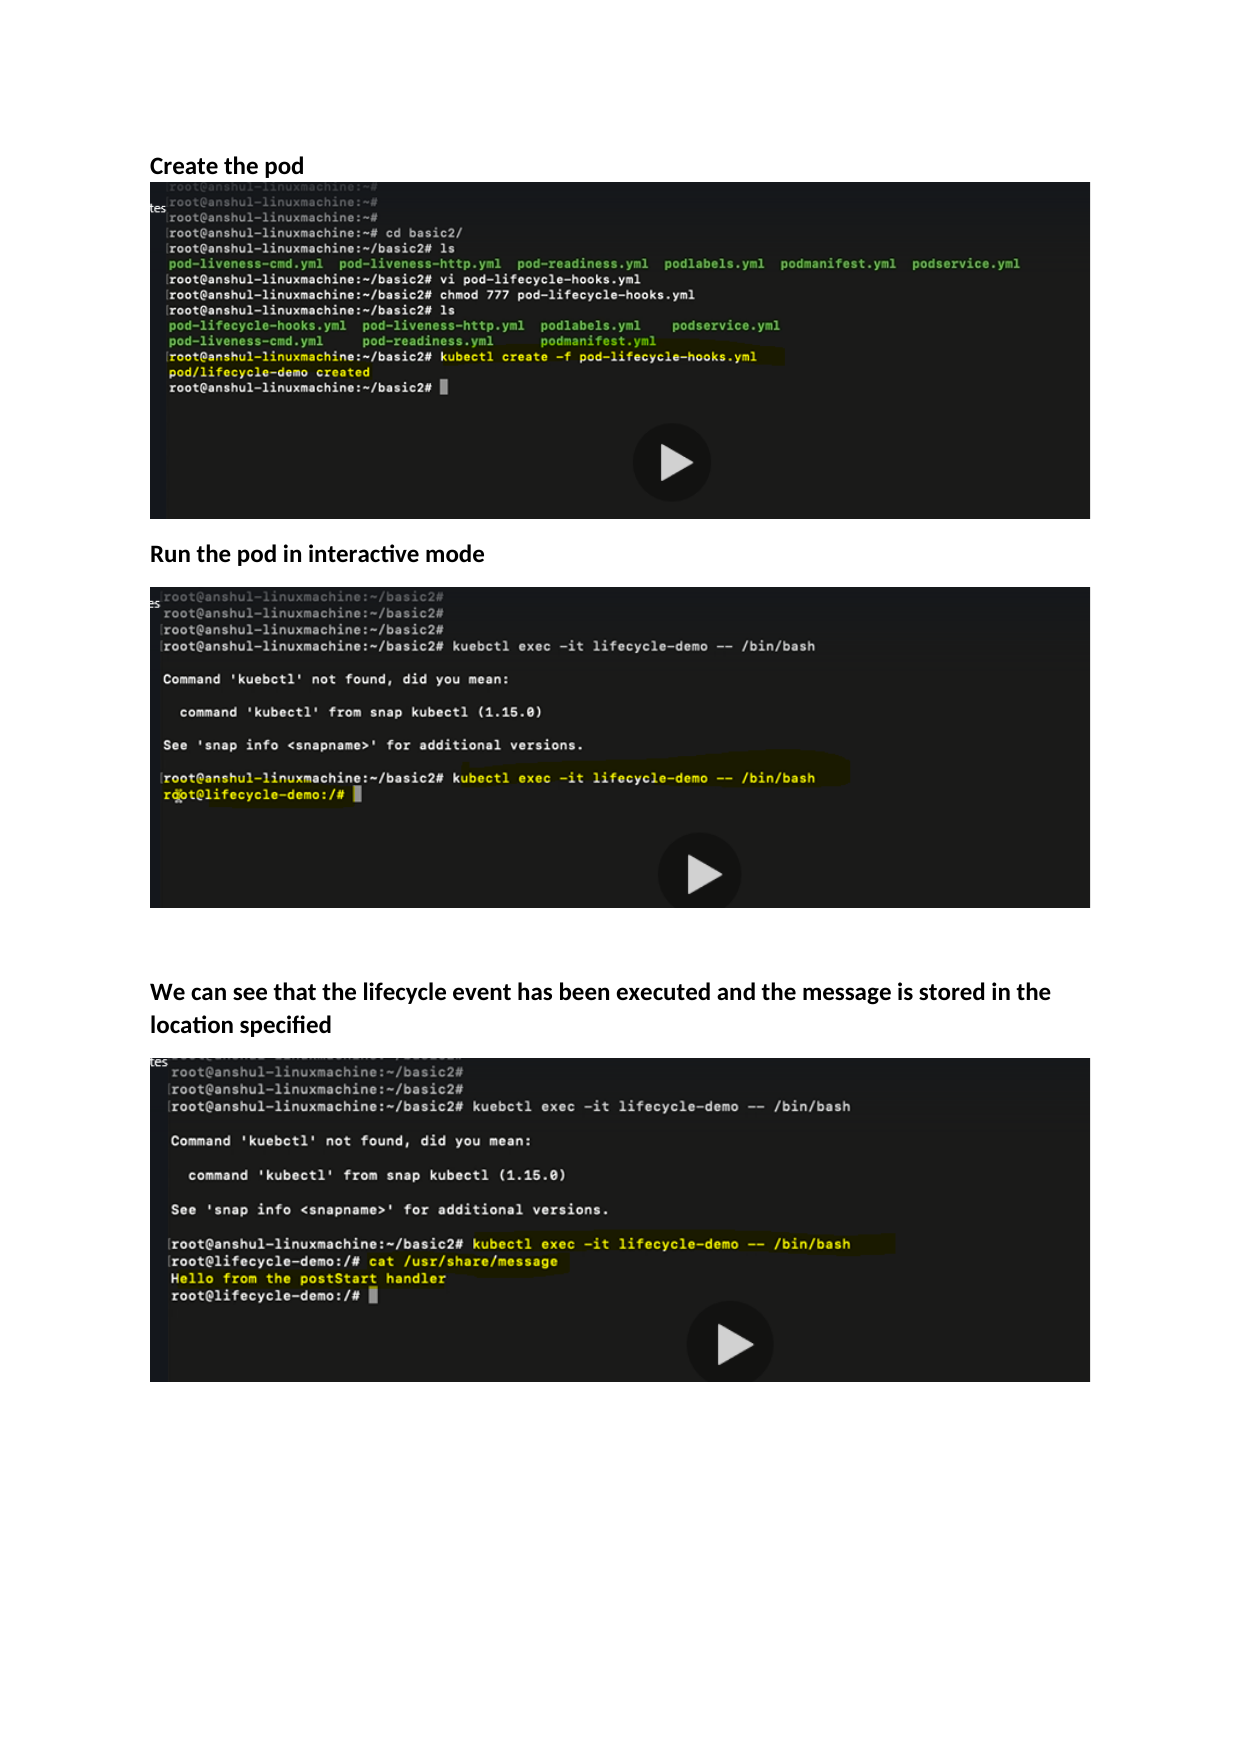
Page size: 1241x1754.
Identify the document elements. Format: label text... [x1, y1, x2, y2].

text We can see that the lifecycle event has been executed and the message is stored in the location specified [150, 976, 1090, 1039]
text Run the pod in interactive mode [150, 538, 1090, 568]
picture [150, 587, 1091, 908]
picture [150, 1058, 1091, 1382]
text Create the pod [150, 150, 1090, 182]
picture [150, 182, 1091, 519]
